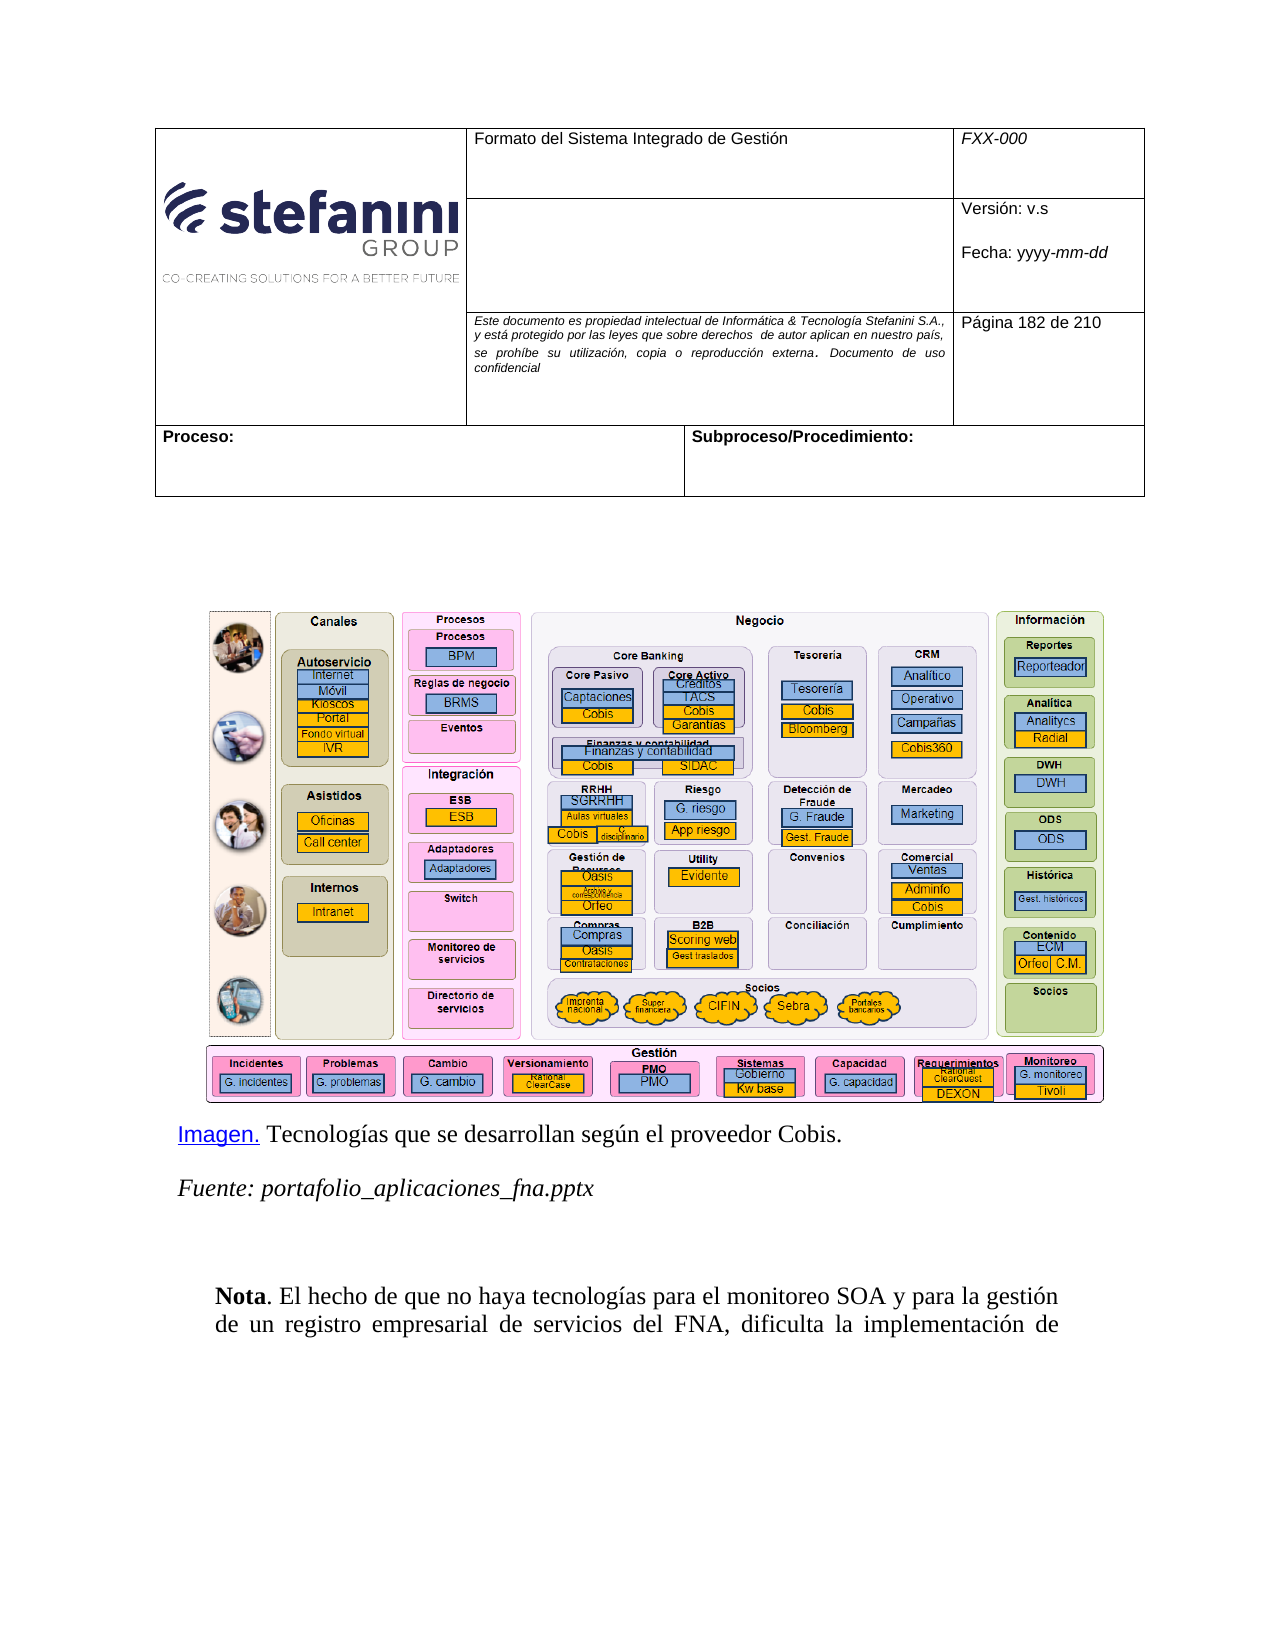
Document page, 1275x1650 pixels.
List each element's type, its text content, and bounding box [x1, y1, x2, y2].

picture [196, 599, 1115, 1107]
text Fuente: portafolio_aplicaciones_fna.pptx [177, 1173, 1098, 1202]
text Nota. El hecho de que no haya tecnologías para el monitoreo SOA y para la gestión de un registro empresarial de servicios del FNA, dificulta la implementación de beneficios de SOA, como la reutilización y la composición de servicios, y más bien, por el contrario, propicia la redundancia de las capacidades de la arquitectura SOA. [215, 1281, 1060, 1338]
picture [162, 182, 460, 286]
text Imagen. Tecnologías que se desarrollan según el proveedor Cobis. [177, 1119, 1098, 1148]
